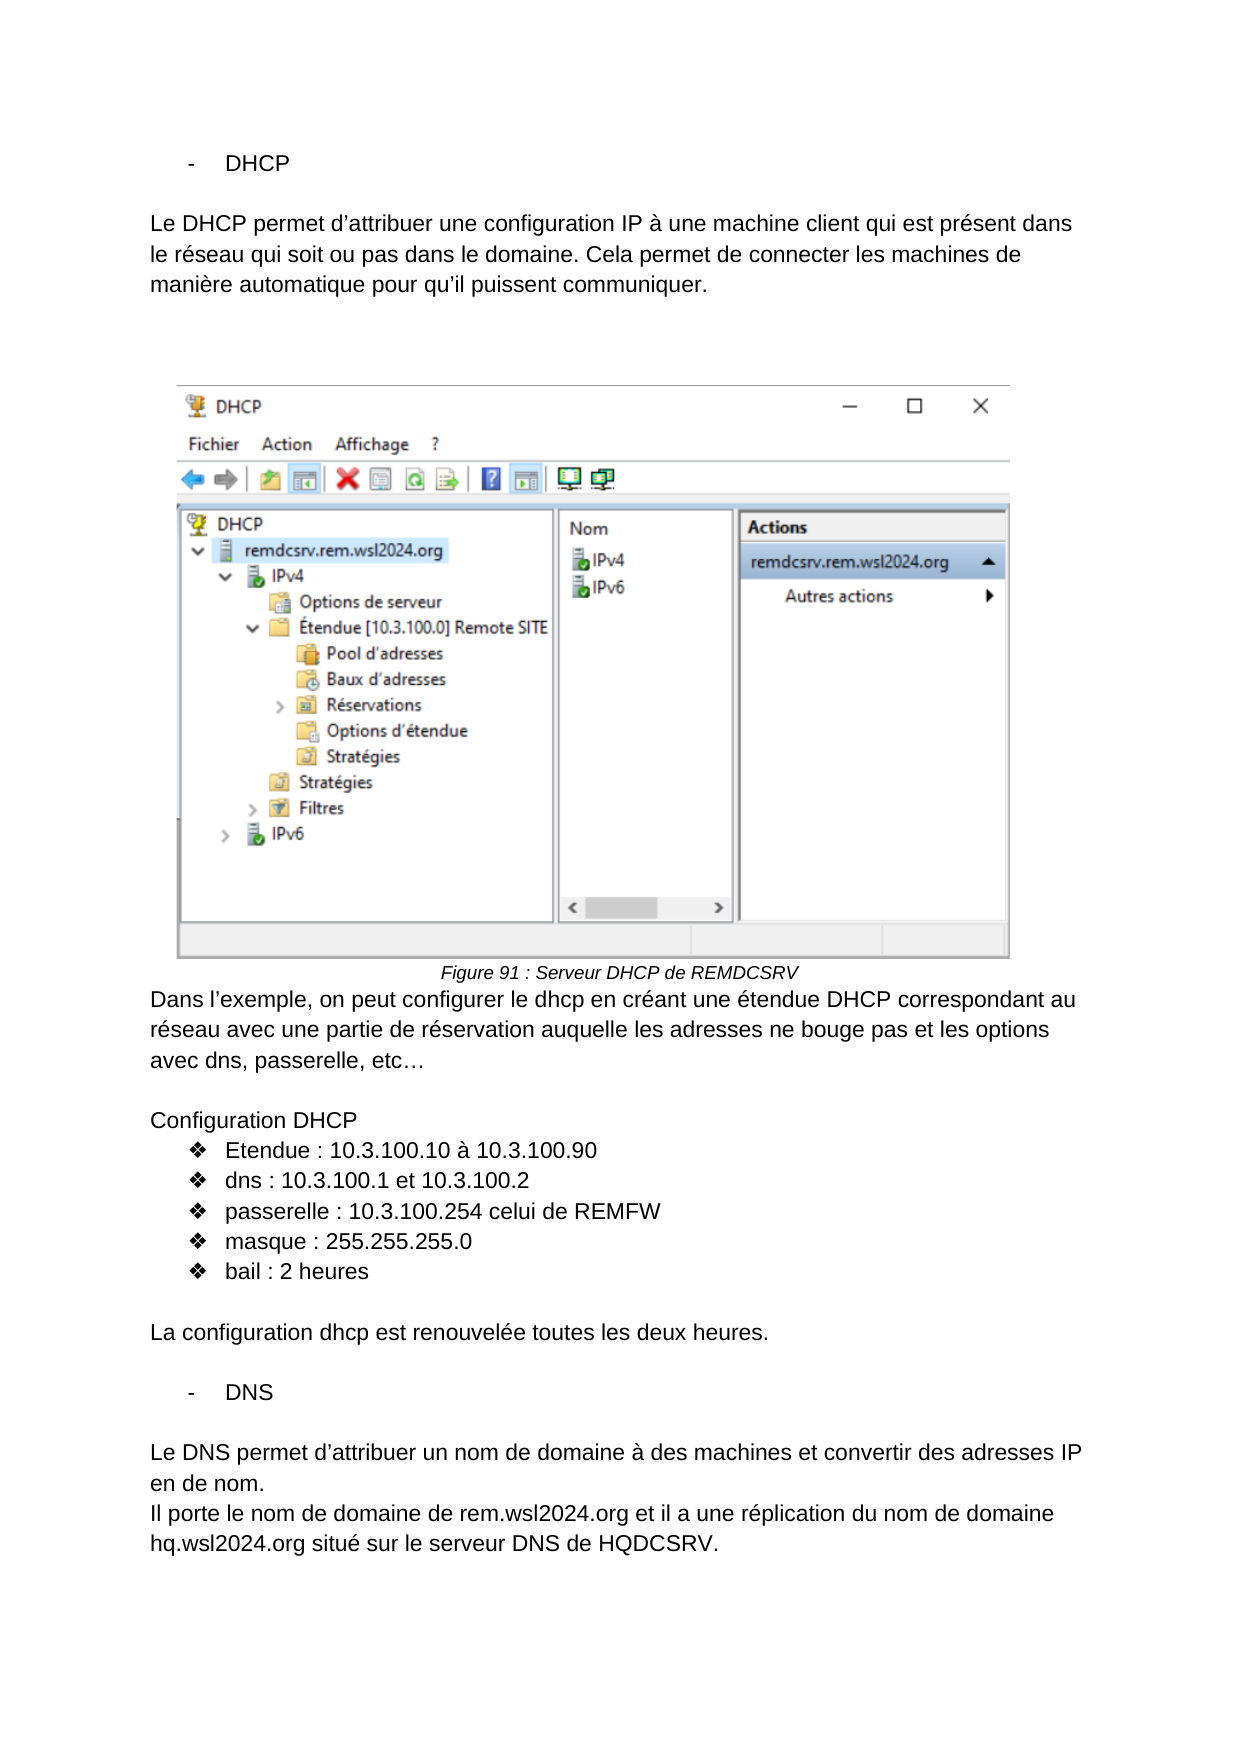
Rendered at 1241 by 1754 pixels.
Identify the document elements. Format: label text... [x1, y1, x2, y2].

list bail : 2 heures [187, 1258, 1090, 1284]
list masque : 255.255.255.0 [187, 1228, 1090, 1254]
list Etendue : 10.3.100.10 à 10.3.100.90 [187, 1137, 1090, 1164]
text Dans l’exemple, on peut configurer le dhcp en créant une étendue DHCP correspondant au réseau avec une partie de réservation auquelle les adresses ne bouge pas et les options avec dns, passerelle, etc… [150, 986, 1090, 1073]
text La configuration dhcp est renouvelée toutes les deux heures. [150, 1318, 1090, 1345]
list dns : 10.3.100.1 et 10.3.100.2 [187, 1167, 1090, 1194]
text Il porte le nom de domaine de rem.wsl2024.org et il a une réplication du nom de domaine hq.wsl2024.org situé sur le serveur DNS de HQDCSRV. [150, 1500, 1090, 1556]
list DNS [187, 1379, 1090, 1405]
text Configuration DHCP [150, 1107, 1090, 1133]
list DHCP [187, 150, 1090, 176]
text Le DNS permet d’attribuer un nom de domaine à des machines et convertir des adresses IP en de nom. [150, 1439, 1090, 1496]
list passerelle : 10.3.100.254 celui de REMFW [187, 1198, 1090, 1224]
text Le DHCP permet d’attribuer une configuration IP à une machine client qui est présent dans le réseau qui soit ou pas dans le domaine. Cela permet de connecter les machines de manière automatique pour qu’il puissent communiquer. [150, 210, 1090, 297]
text Figure 91 : Serveur DHCP de REMDCSRV [150, 961, 1090, 983]
picture [176, 385, 1010, 959]
